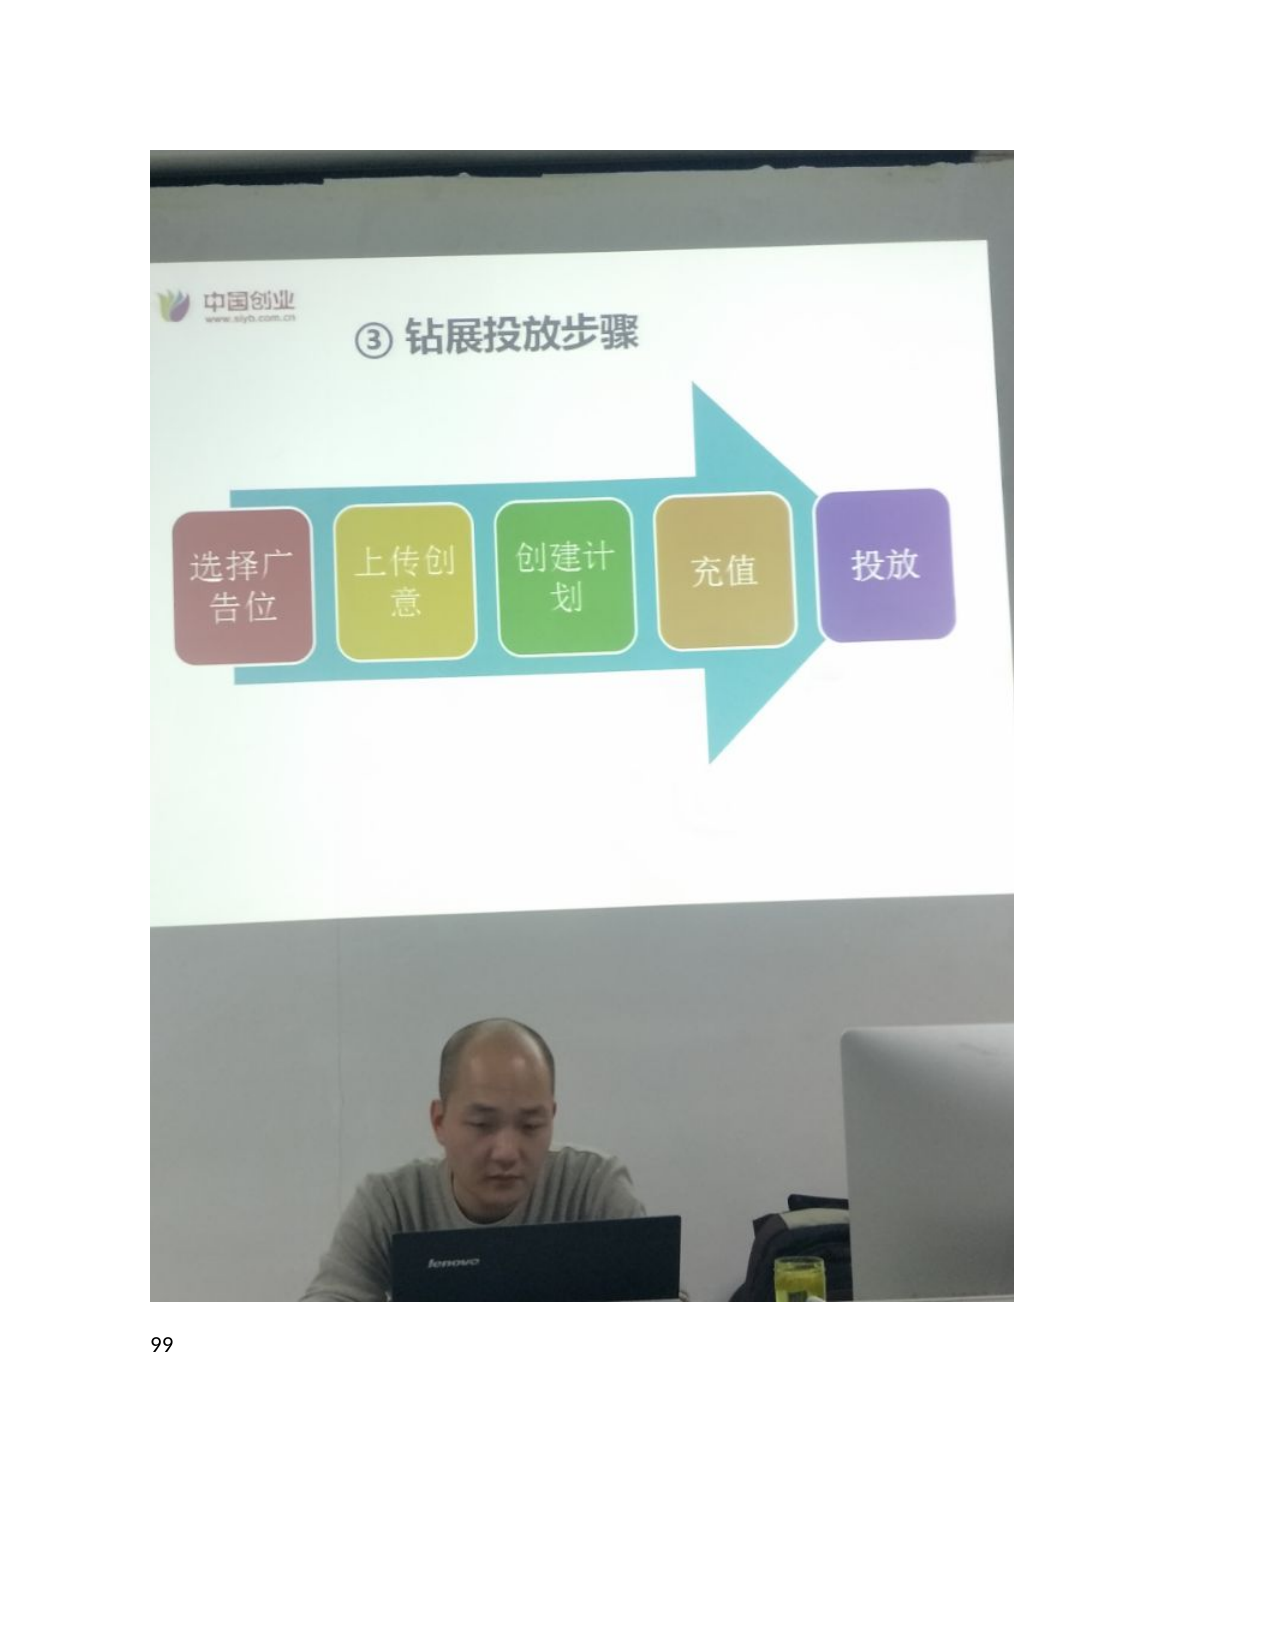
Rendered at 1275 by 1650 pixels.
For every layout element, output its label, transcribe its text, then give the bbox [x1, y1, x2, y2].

text 99 [150, 1330, 1125, 1358]
picture [150, 150, 1014, 1302]
